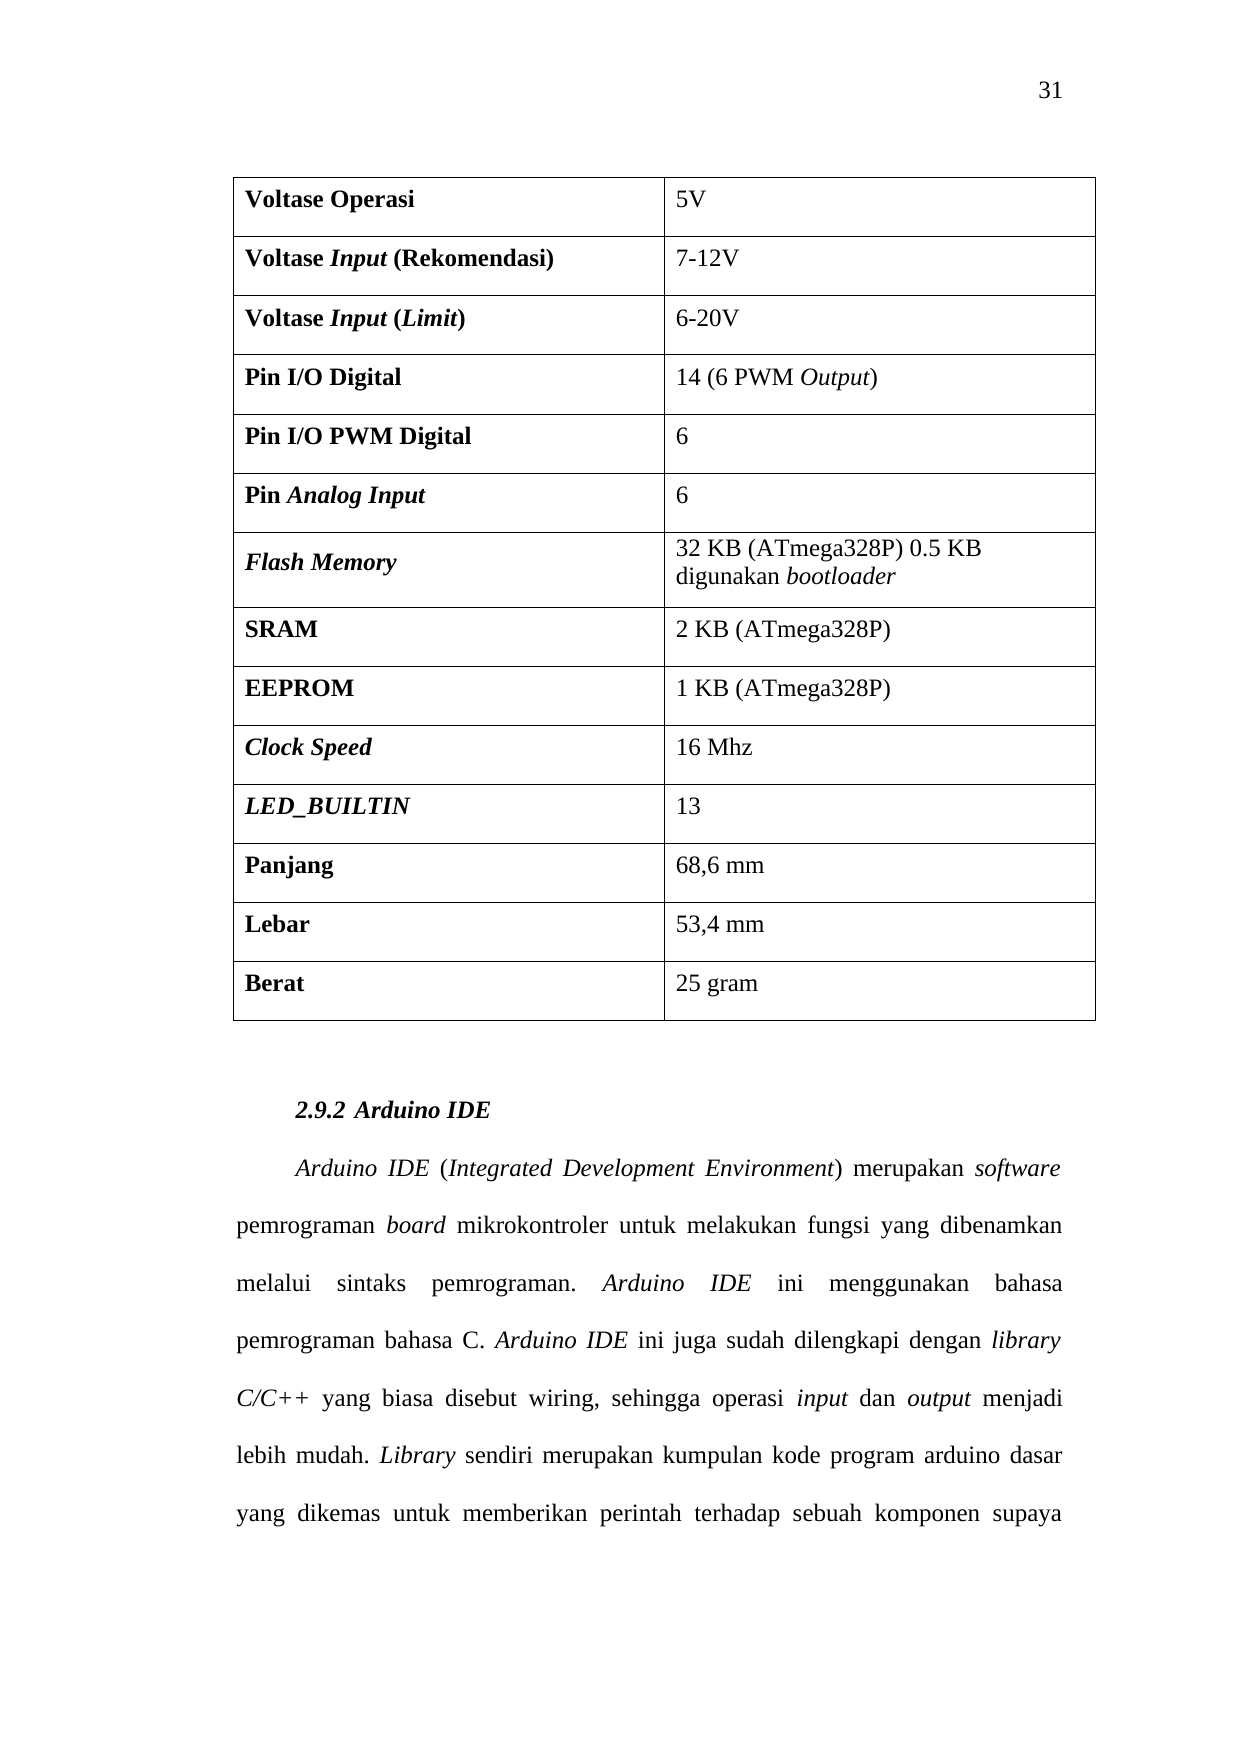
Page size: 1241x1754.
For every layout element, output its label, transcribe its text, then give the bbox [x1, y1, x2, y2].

table_cell 6 [665, 474, 1095, 532]
table_cell 68,6 mm [665, 844, 1095, 902]
table_cell Berat [234, 962, 664, 1020]
table_cell 53,4 mm [665, 903, 1095, 961]
table_cell 16 Mhz [665, 726, 1095, 784]
table_cell Flash Memory [234, 533, 664, 607]
table_cell 7-12V [665, 237, 1095, 295]
table_cell 32 KB (ATmega328P) 0.5 KB digunakan bootloader [665, 533, 1095, 607]
table_cell Voltase Input (Limit) [234, 296, 664, 354]
table_cell 25 gram [665, 962, 1095, 1020]
subtitle Arduino IDE [295, 1095, 1063, 1124]
table_cell Clock Speed [234, 726, 664, 784]
table_cell Pin I/O PWM Digital [234, 415, 664, 472]
table_cell EEPROM [234, 667, 664, 725]
table_cell Voltase Input (Rekomendasi) [234, 237, 664, 295]
table_cell Pin Analog Input [234, 474, 664, 532]
table_cell Pin I/O Digital [234, 355, 664, 413]
table_cell Panjang [234, 844, 664, 902]
table_cell LED_BUILTIN [234, 785, 664, 843]
table_cell 2 KB (ATmega328P) [665, 608, 1095, 666]
table_cell 6 [665, 415, 1095, 472]
table_cell 5V [665, 178, 1095, 236]
table_cell Voltase Operasi [234, 178, 664, 236]
table_cell SRAM [234, 608, 664, 666]
table_cell 14 (6 PWM Output) [665, 355, 1095, 413]
table_cell Lebar [234, 903, 664, 961]
table_cell 13 [665, 785, 1095, 843]
table_cell 1 KB (ATmega328P) [665, 667, 1095, 725]
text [236, 1153, 1063, 1527]
table_cell 6-20V [665, 296, 1095, 354]
